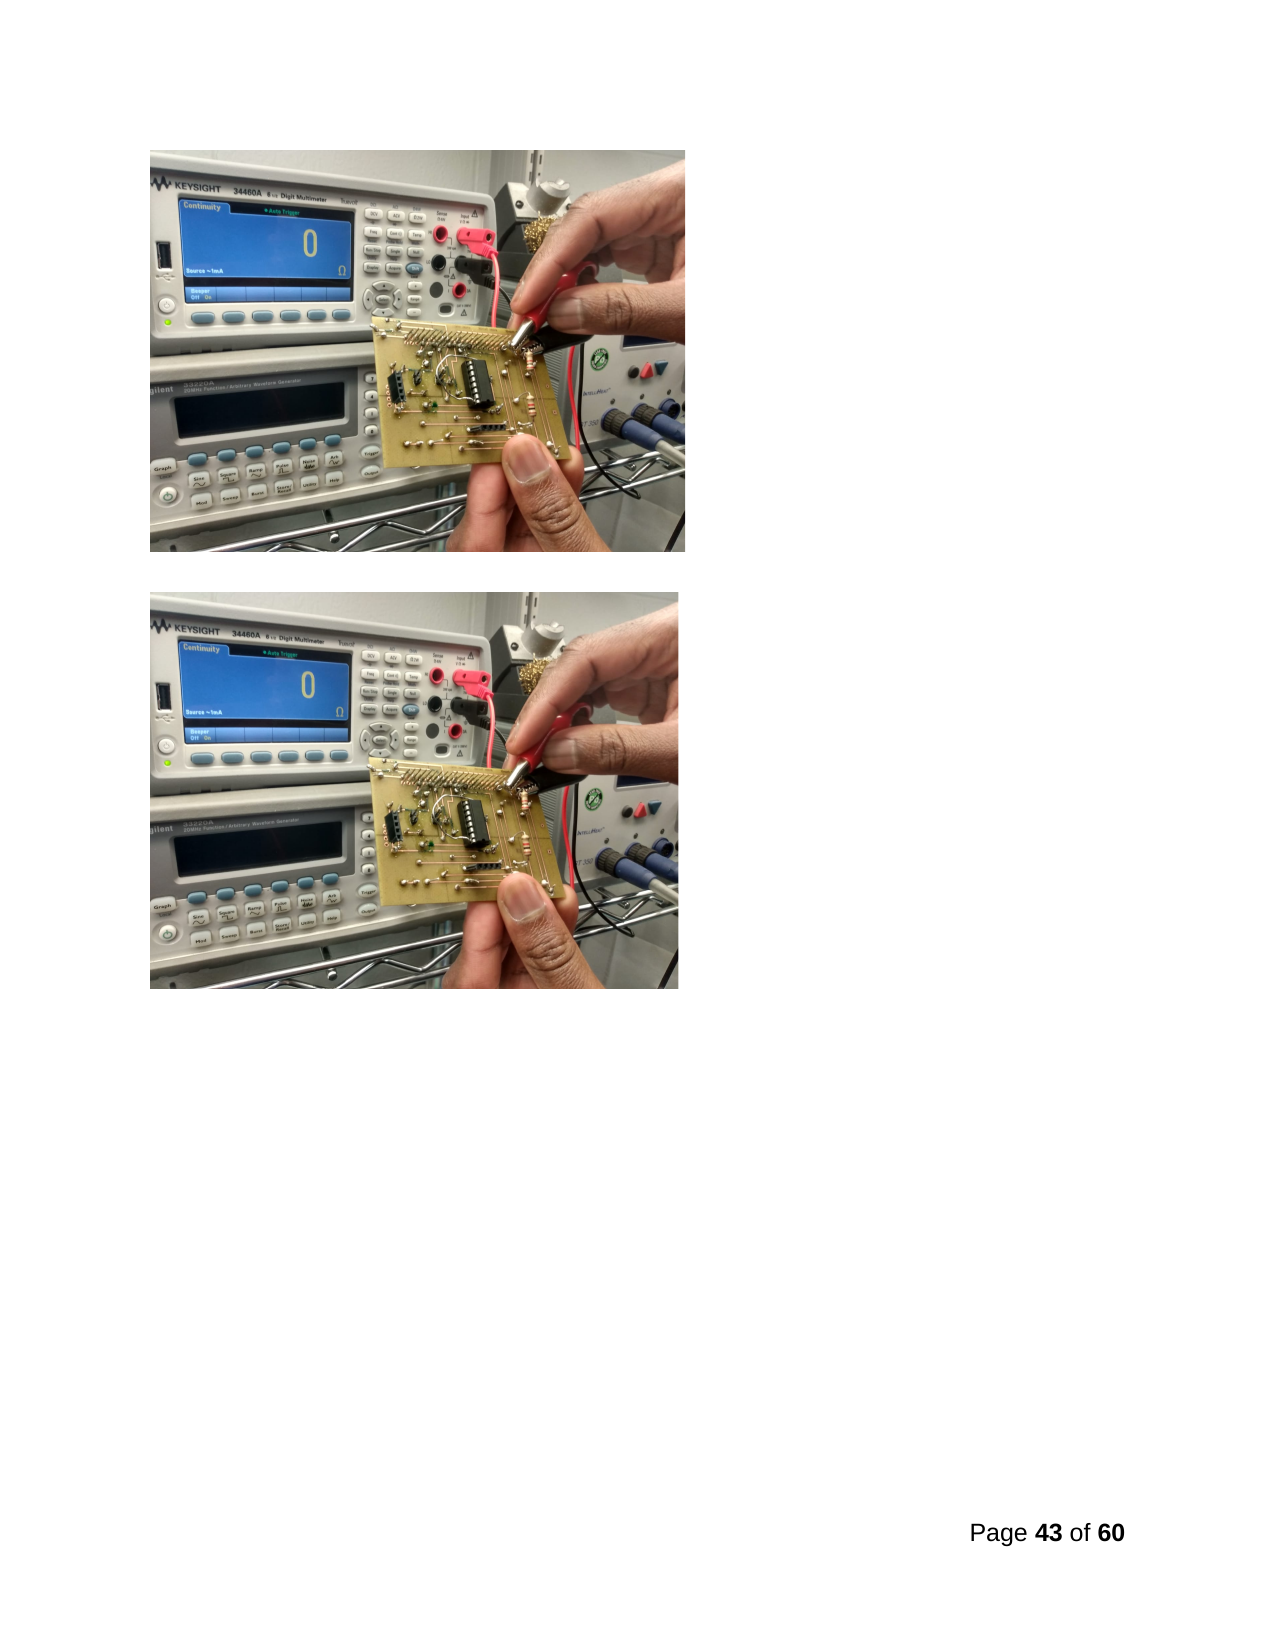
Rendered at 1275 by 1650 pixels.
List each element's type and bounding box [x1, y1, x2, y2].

picture [150, 592, 679, 989]
picture [150, 150, 686, 552]
